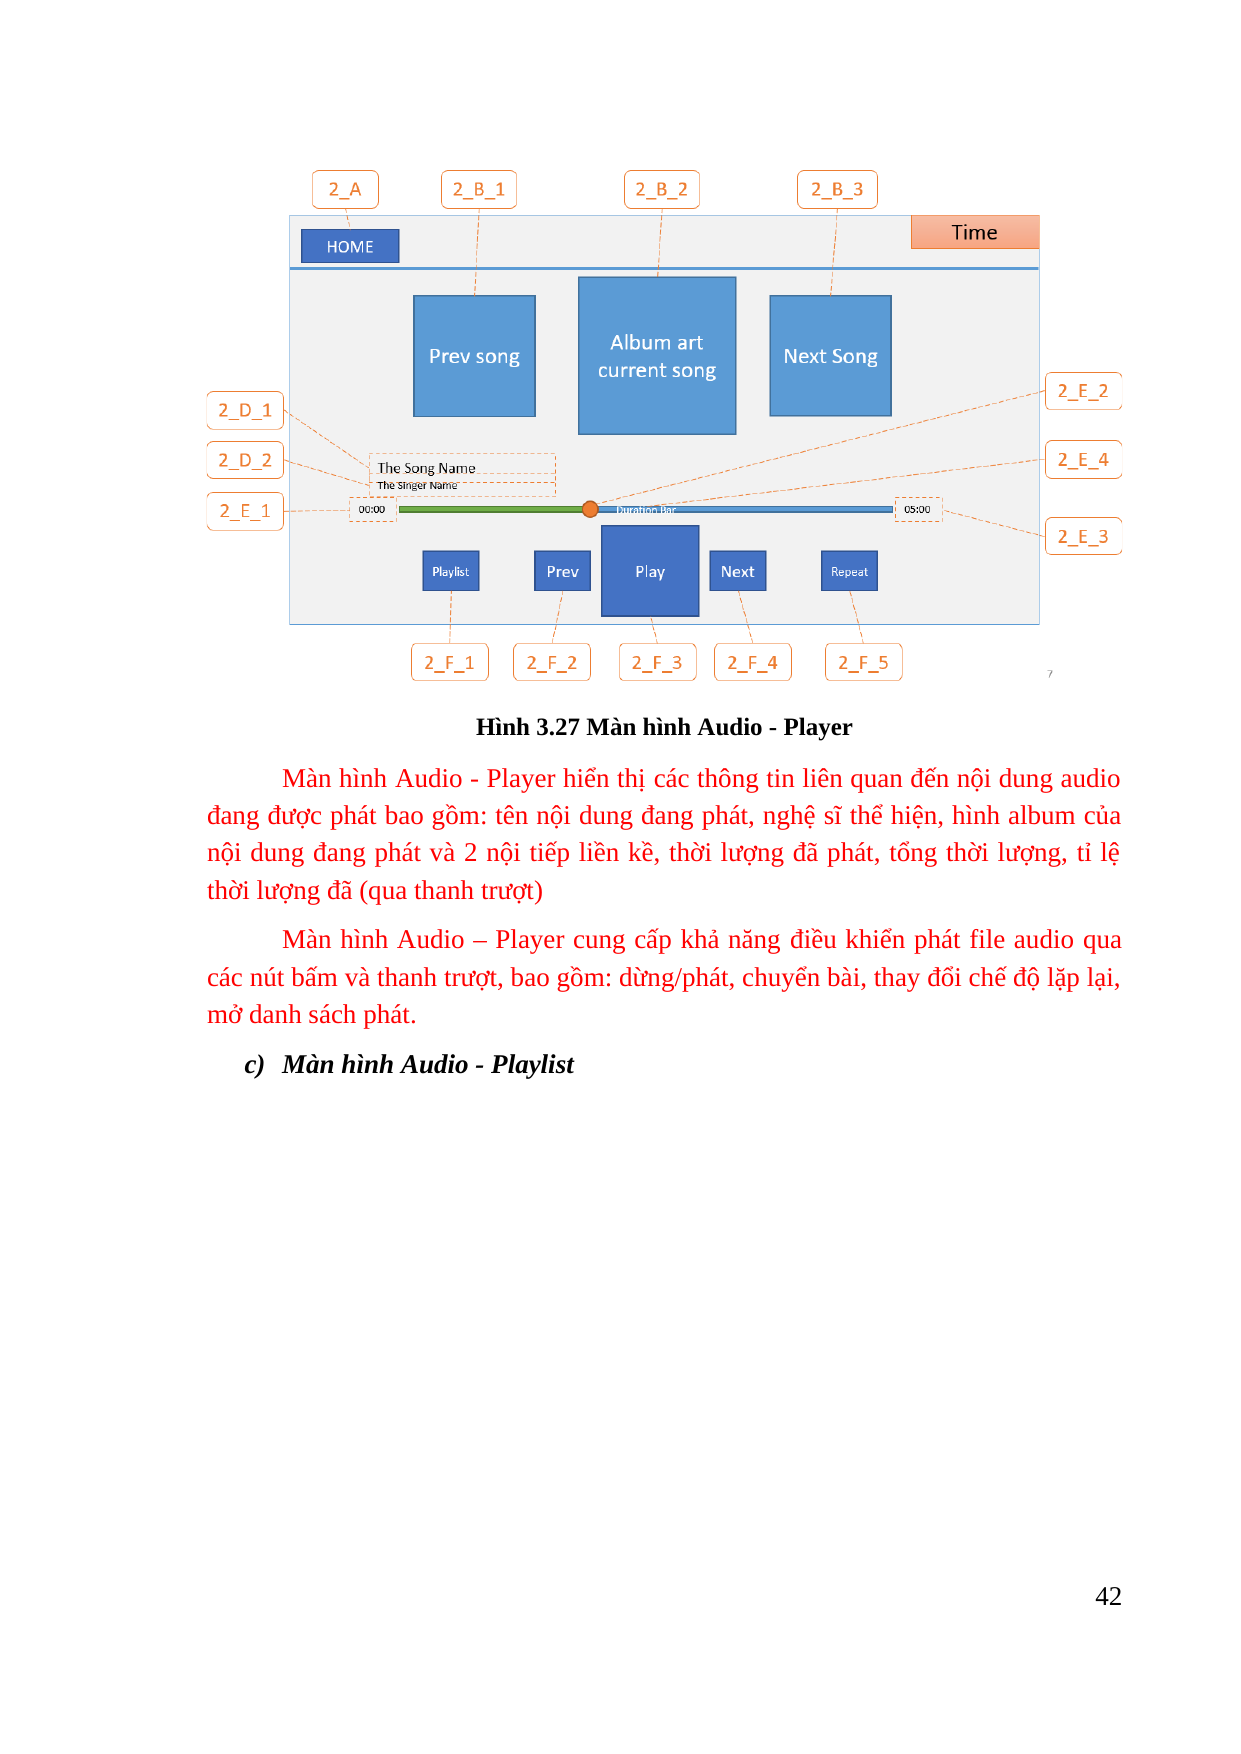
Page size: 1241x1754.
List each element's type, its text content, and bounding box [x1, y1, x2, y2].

text Màn hình Audio - Player hiển thị các thông tin liên quan đến nội dung audio đang được phát bao gồm: tên nội dung đang phát, nghệ sĩ thể hiện, hình album của nội dung đang phát và 2 nội tiếp liền kề, thời lượng đã phát, tổng thời lượng, tỉ lệ thời lượng đã (qua thanh trượt) [207, 762, 1122, 905]
list Màn hình Audio - Playlist [244, 1048, 1122, 1079]
text Màn hình Audio – Player cung cấp khả năng điều khiển phát file audio qua các nút bấm và thanh trượt, bao gồm: dừng/phát, chuyển bài, thay đổi chế độ lặp lại, mở danh sách phát. [207, 924, 1122, 1029]
picture [206, 150, 1123, 694]
